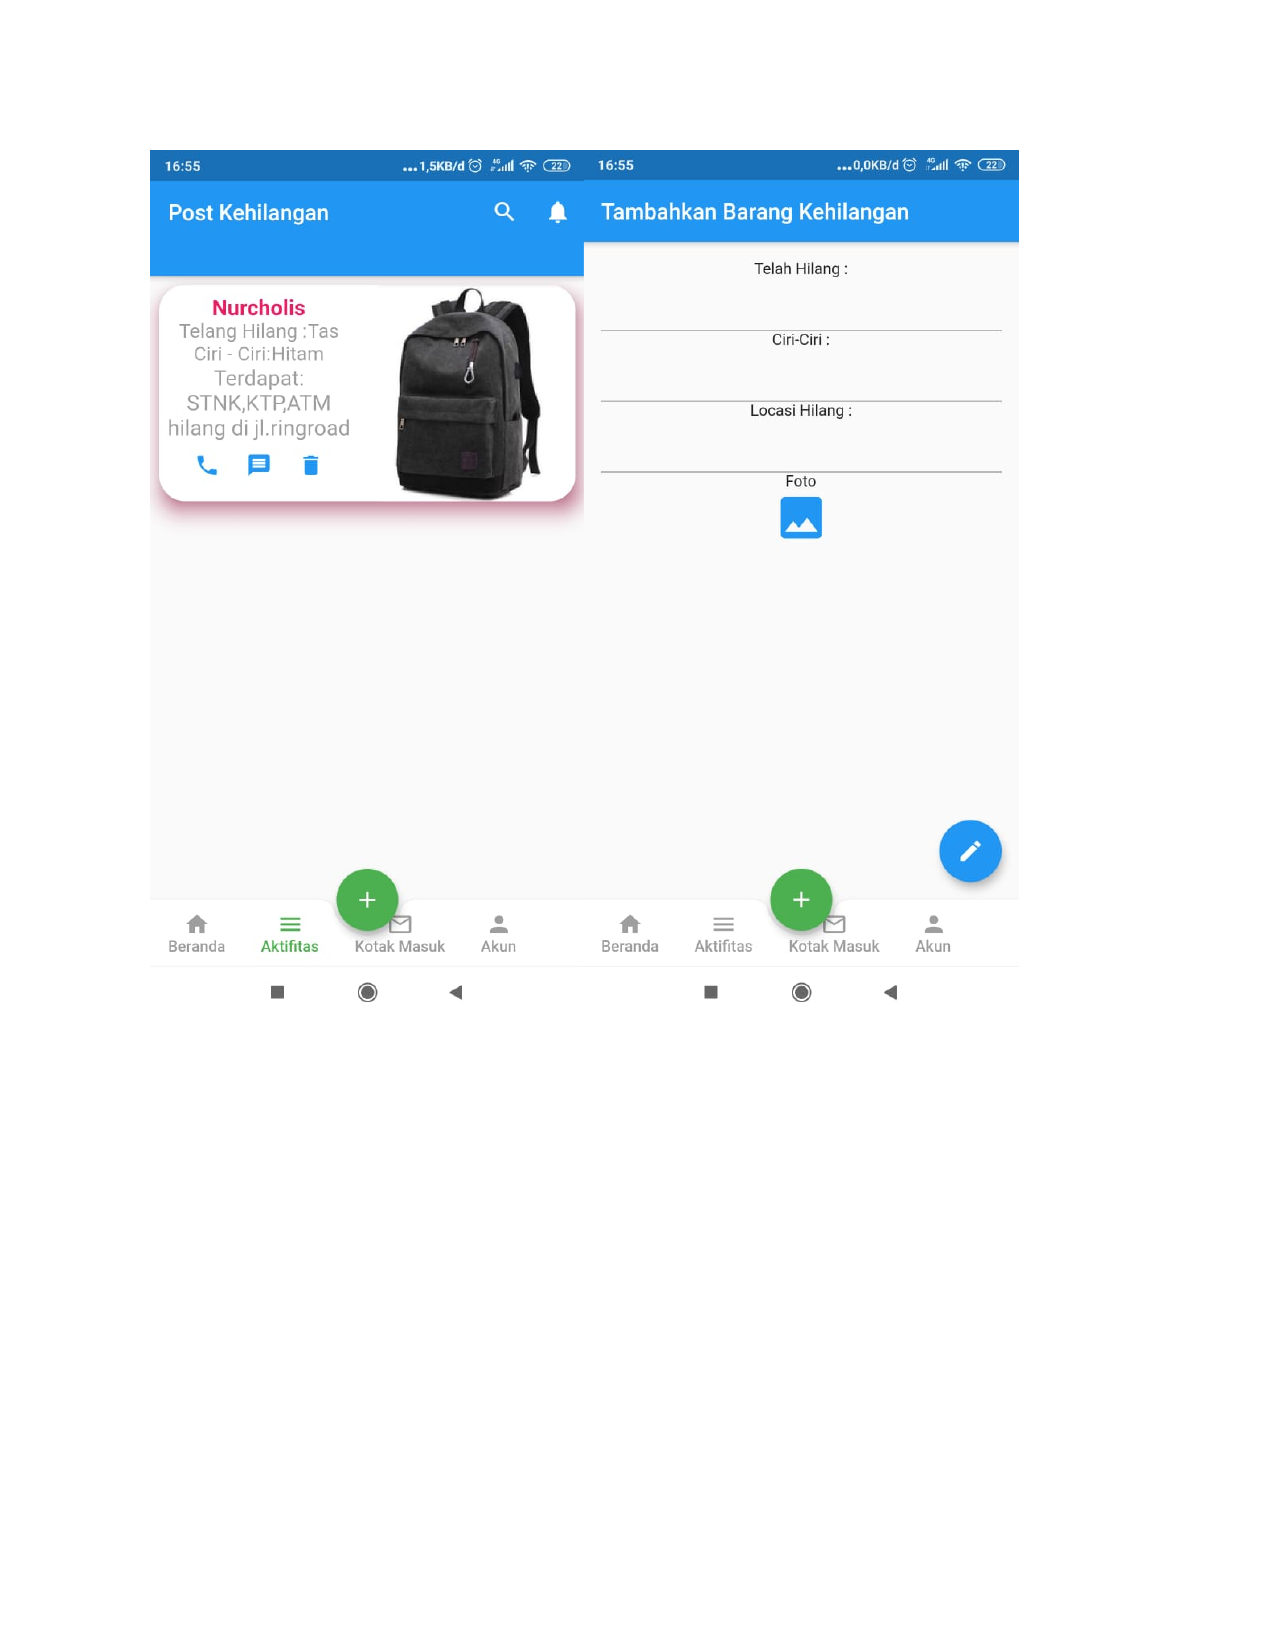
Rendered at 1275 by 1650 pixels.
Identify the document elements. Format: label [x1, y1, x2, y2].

picture [150, 150, 1019, 1018]
